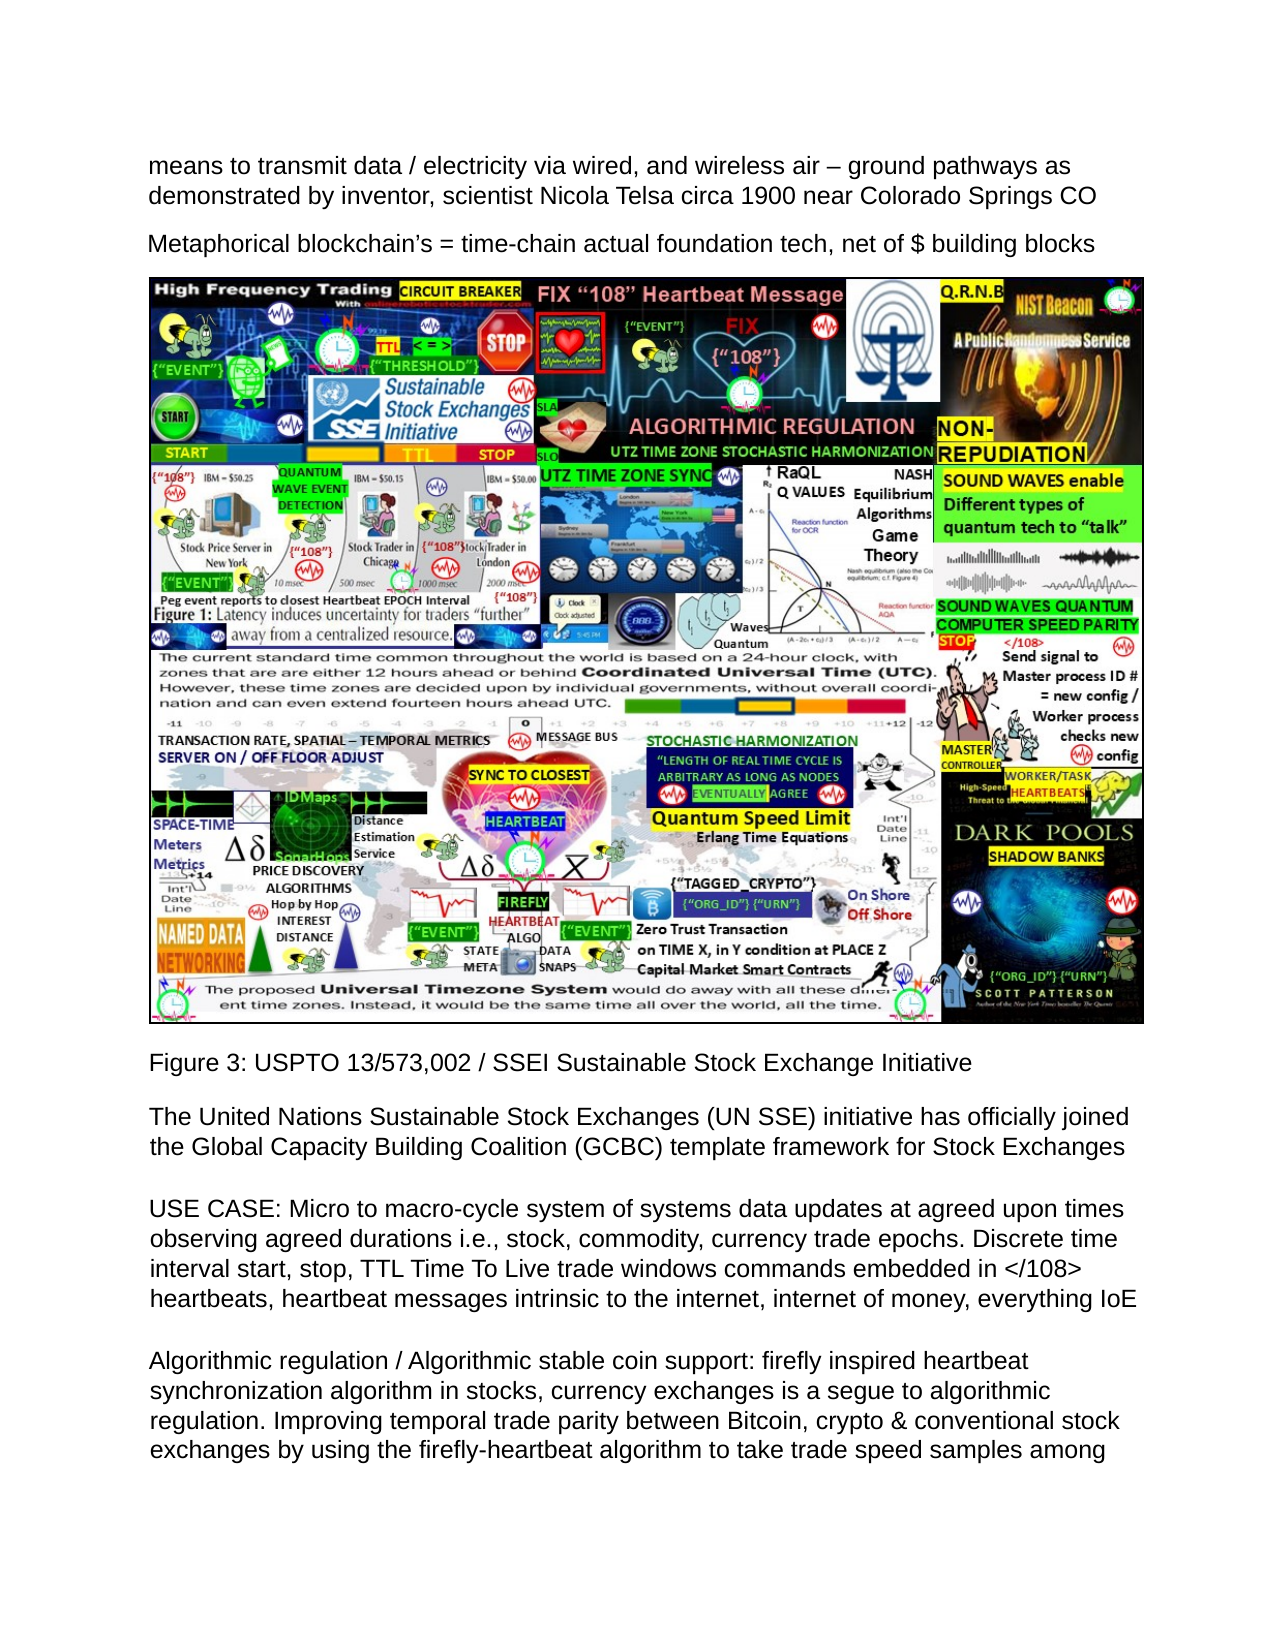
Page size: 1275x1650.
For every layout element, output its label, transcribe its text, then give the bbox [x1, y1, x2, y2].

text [148, 1346, 1140, 1464]
text The United Nations Sustainable Stock Exchanges (UN SSE) initiative has officially joined the Global Capacity Building Coalition (GCBC) template framework for Stock Exchanges [148, 1102, 1140, 1160]
text Figure 3: USPTO 13/573,002 / SSEI Sustainable Stock Exchange Initiative [148, 1048, 1140, 1077]
text USE CASE: Micro to macro-cycle system of systems data updates at agreed upon times observing agreed durations i.e., stock, commodity, currency trade epochs. Discrete time interval start, stop, TTL Time To Live trade windows commands embedded in </108> heartbeats, heartbeat messages intrinsic to the internet, internet of money, everything IoE [148, 1194, 1140, 1312]
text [147, 151, 1131, 210]
picture [151, 279, 1142, 1022]
text Metaphorical blockchain’s = time-chain actual foundation tech, net of $ building blocks [147, 229, 1131, 258]
